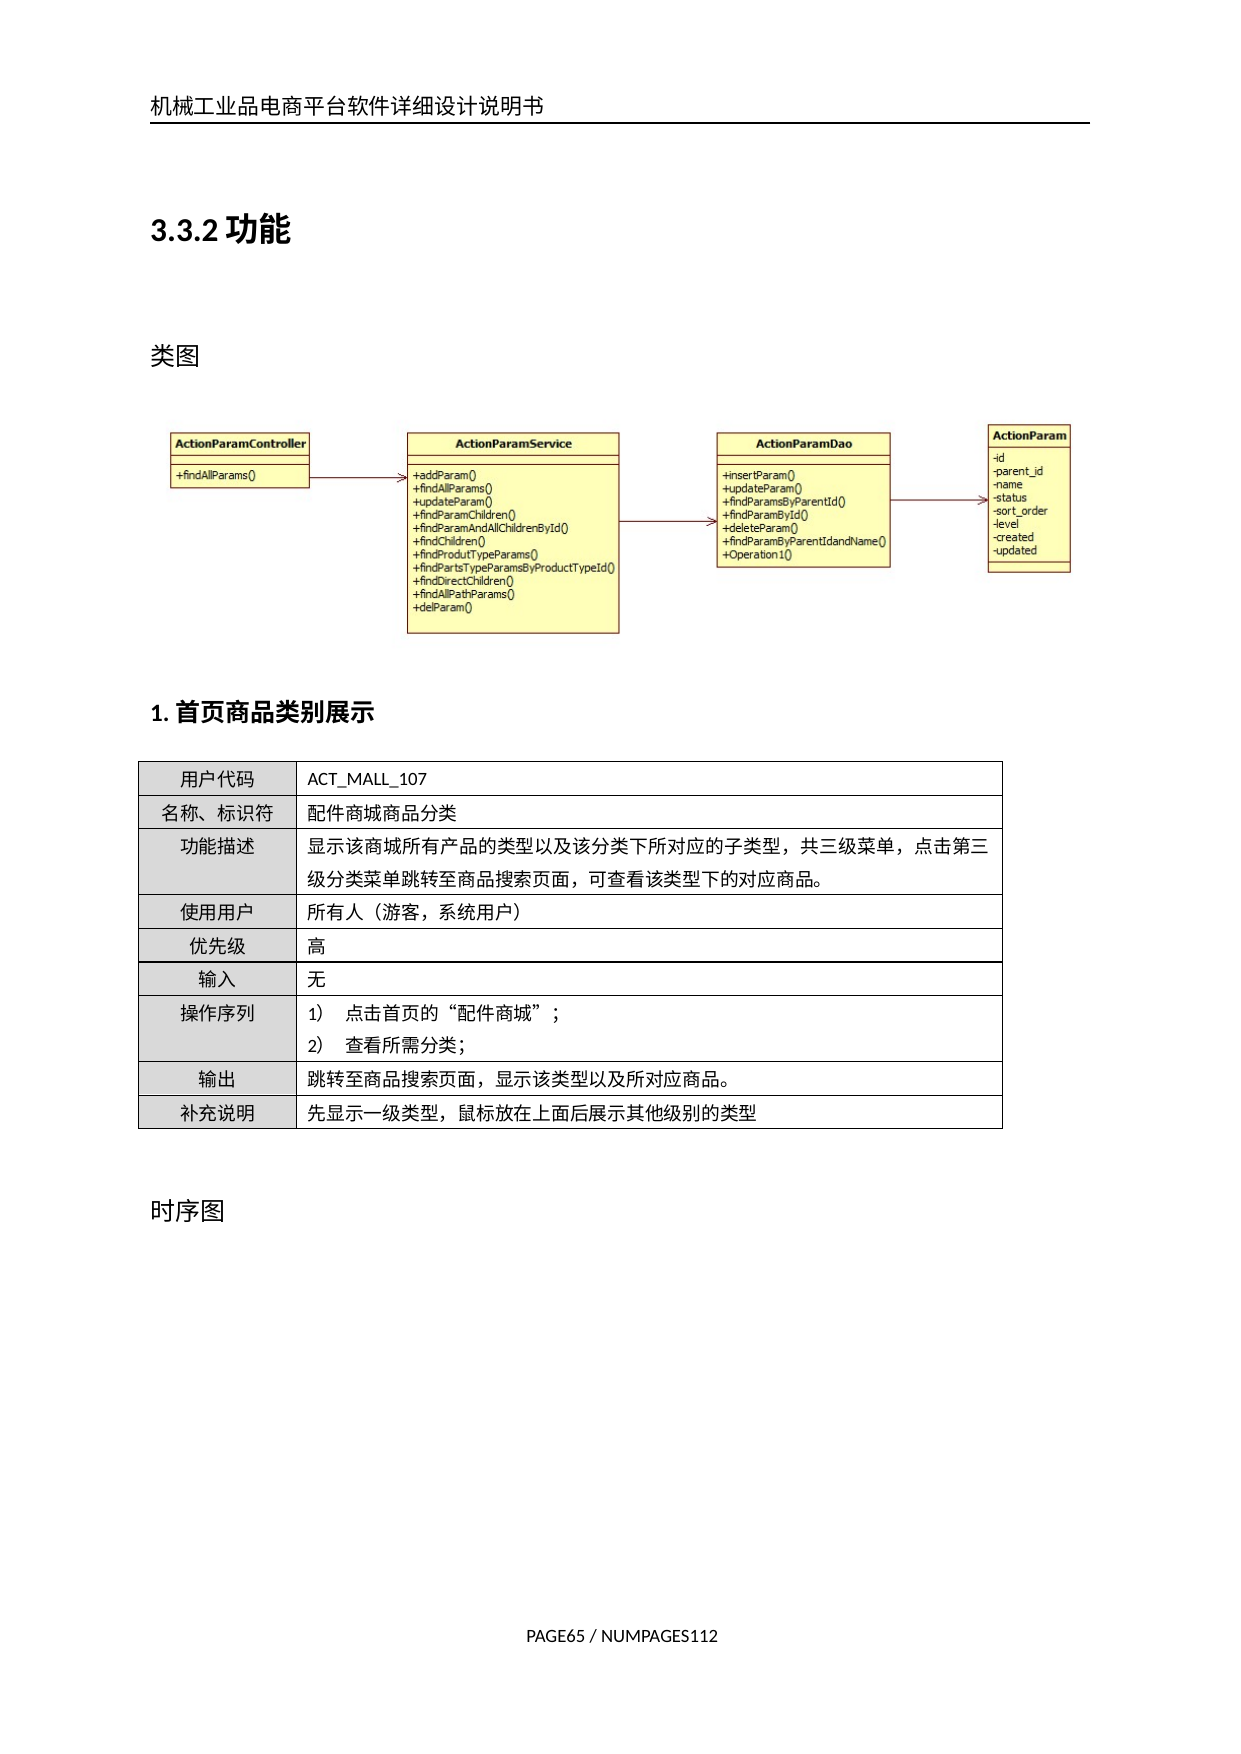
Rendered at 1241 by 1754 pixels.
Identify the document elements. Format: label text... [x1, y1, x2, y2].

table_cell 所有人（游客，系统用户） [297, 895, 1002, 928]
text 1. 首页商品类别展示 [150, 678, 1090, 743]
table_cell 优先级 [139, 929, 296, 961]
text 类图 [150, 322, 1090, 387]
table_cell 功能描述 [139, 829, 296, 894]
table_cell 使用用户 [139, 895, 296, 928]
table_cell 跳转至商品搜索页面，显示该类型以及所对应商品。 [297, 1062, 1002, 1094]
table_header 用户代码 [139, 762, 296, 795]
picture [150, 404, 1091, 654]
subtitle 功能 [150, 194, 1090, 259]
table_cell 高 [297, 929, 1002, 961]
table_cell 点击首页的“配件商城”； 查看所需分类； [297, 996, 1002, 1061]
table_cell 显示该商城所有产品的类型以及该分类下所对应的子类型，共三级菜单，点击第三级分类菜单跳转至商品搜索页面，可查看该类型下的对应商品。 [297, 829, 1002, 894]
table_cell 输出 [139, 1062, 296, 1094]
table_cell 补充说明 [139, 1096, 296, 1128]
table_cell 操作序列 [139, 996, 296, 1061]
table_cell 输入 [139, 963, 296, 995]
table_cell 先显示一级类型，鼠标放在上面后展示其他级别的类型 [297, 1096, 1002, 1128]
table_header ACT_MALL_107 [297, 762, 1002, 795]
table_cell 无 [297, 963, 1002, 995]
text 时序图 [150, 1177, 1090, 1242]
table_cell 名称、标识符 [139, 796, 296, 828]
table_cell 配件商城商品分类 [297, 796, 1002, 828]
